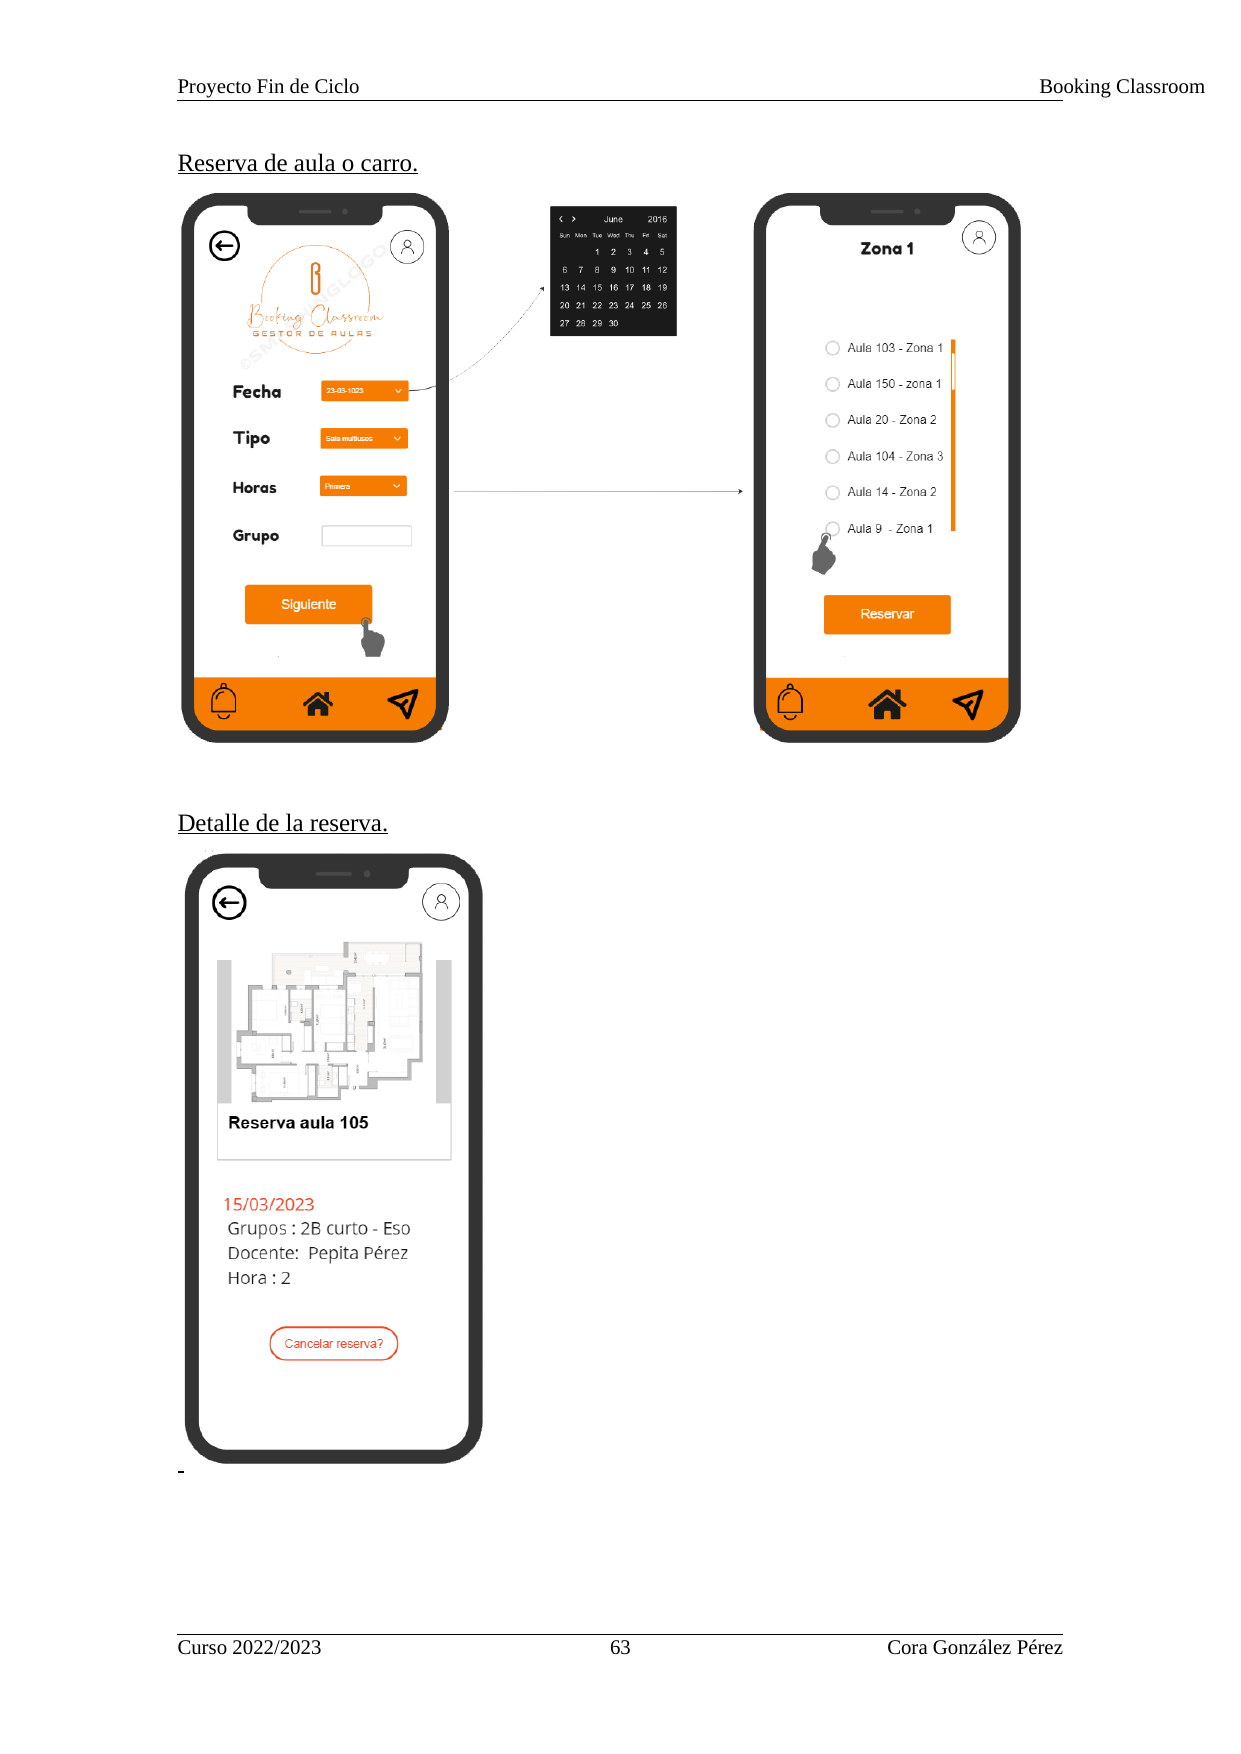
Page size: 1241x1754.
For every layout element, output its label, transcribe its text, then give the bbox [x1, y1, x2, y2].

text Reserva de aula o carro. [177, 148, 1063, 176]
picture [177, 190, 1032, 751]
picture [183, 850, 485, 1470]
text Detalle de la reserva. [177, 808, 1063, 836]
